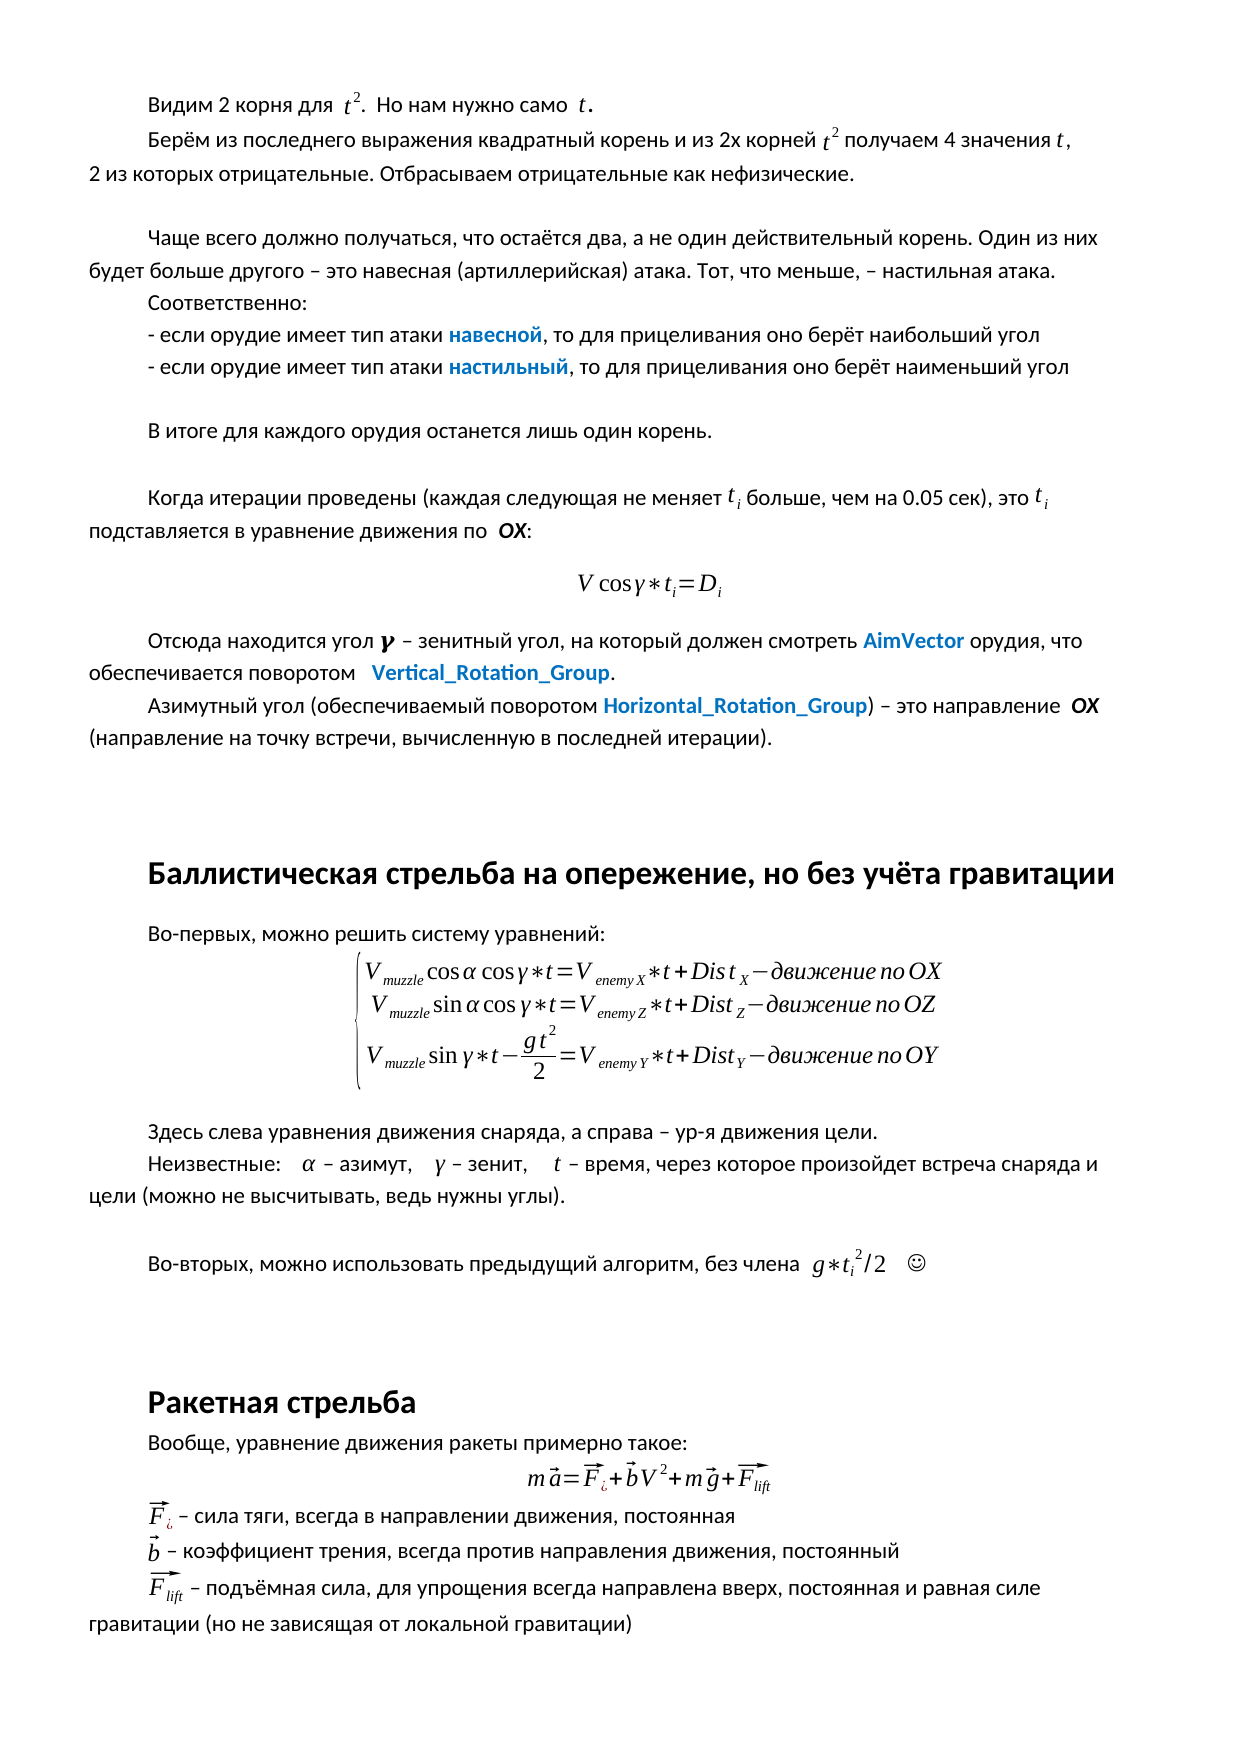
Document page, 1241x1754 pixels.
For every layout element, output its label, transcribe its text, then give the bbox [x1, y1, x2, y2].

text Азимутный угол (обеспечиваемый поворотом Horizontal_Rotation_Group) – это направление OX (направление на точку встречи, вычисленную в последней итерации). [88, 691, 1152, 751]
text Во-первых, можно решить систему уравнений: [88, 919, 1152, 947]
text Чаще всего должно получаться, что остаётся два, а не один действительный корень. Один из них будет больше другого – это навесная (артиллерийская) атака. Тот, что меньше, – настильная атака. [88, 223, 1152, 284]
text Вообще, уравнение движения ракеты примерно такое: [88, 1428, 1152, 1456]
text Во-вторых, можно использовать предыдущий алгоритм, без члена [88, 1246, 1152, 1281]
text Берём из последнего выражения квадратный корень и из 2х корней получаем 4 значения , 2 из которых отрицательные. Отбрасываем отрицательные как нефизические. [88, 124, 1152, 187]
text Ракетная стрельба [88, 1381, 1152, 1422]
text Баллистическая стрельба на опережение, но без учёта гравитации [88, 852, 1152, 892]
text Здесь слева уравнения движения снаряда, а справа – ур-я движения цели. [88, 1117, 1152, 1145]
text Неизвестные: – азимут, – зенит, – время, через которое произойдет встреча снаряда и цели (можно не высчитывать, ведь нужны углы). [88, 1149, 1152, 1209]
text – подъёмная сила, для упрощения всегда направлена вверх, постоянная и равная силе гравитации (но не зависящая от локальной гравитации) [88, 1570, 1152, 1637]
text - если орудие имеет тип атаки настильный, то для прицеливания оно берёт наименьший угол [88, 352, 1152, 380]
text Когда итерации проведены (каждая следующая не меняет больше, чем на 0.05 сек), это подставляется в уравнение движения по OX: [88, 481, 1152, 544]
text В итоге для каждого орудия останется лишь один корень. [88, 417, 1152, 445]
text - если орудие имеет тип атаки навесной, то для прицеливания оно берёт наибольший угол [88, 320, 1152, 348]
text Видим 2 корня для . Но нам нужно само . [88, 88, 1152, 120]
text Соответственно: [88, 288, 1152, 316]
text – сила тяги, всегда в направлении движения, постоянная [88, 1499, 1152, 1531]
text Отсюда находится угол 𝜸 – зенитный угол, на который должен смотреть AimVector орудия, что обеспечивается поворотом Vertical_Rotation_Group. [88, 626, 1152, 687]
text – коэффициент трения, всегда против направления движения, постоянный [88, 1535, 1152, 1566]
